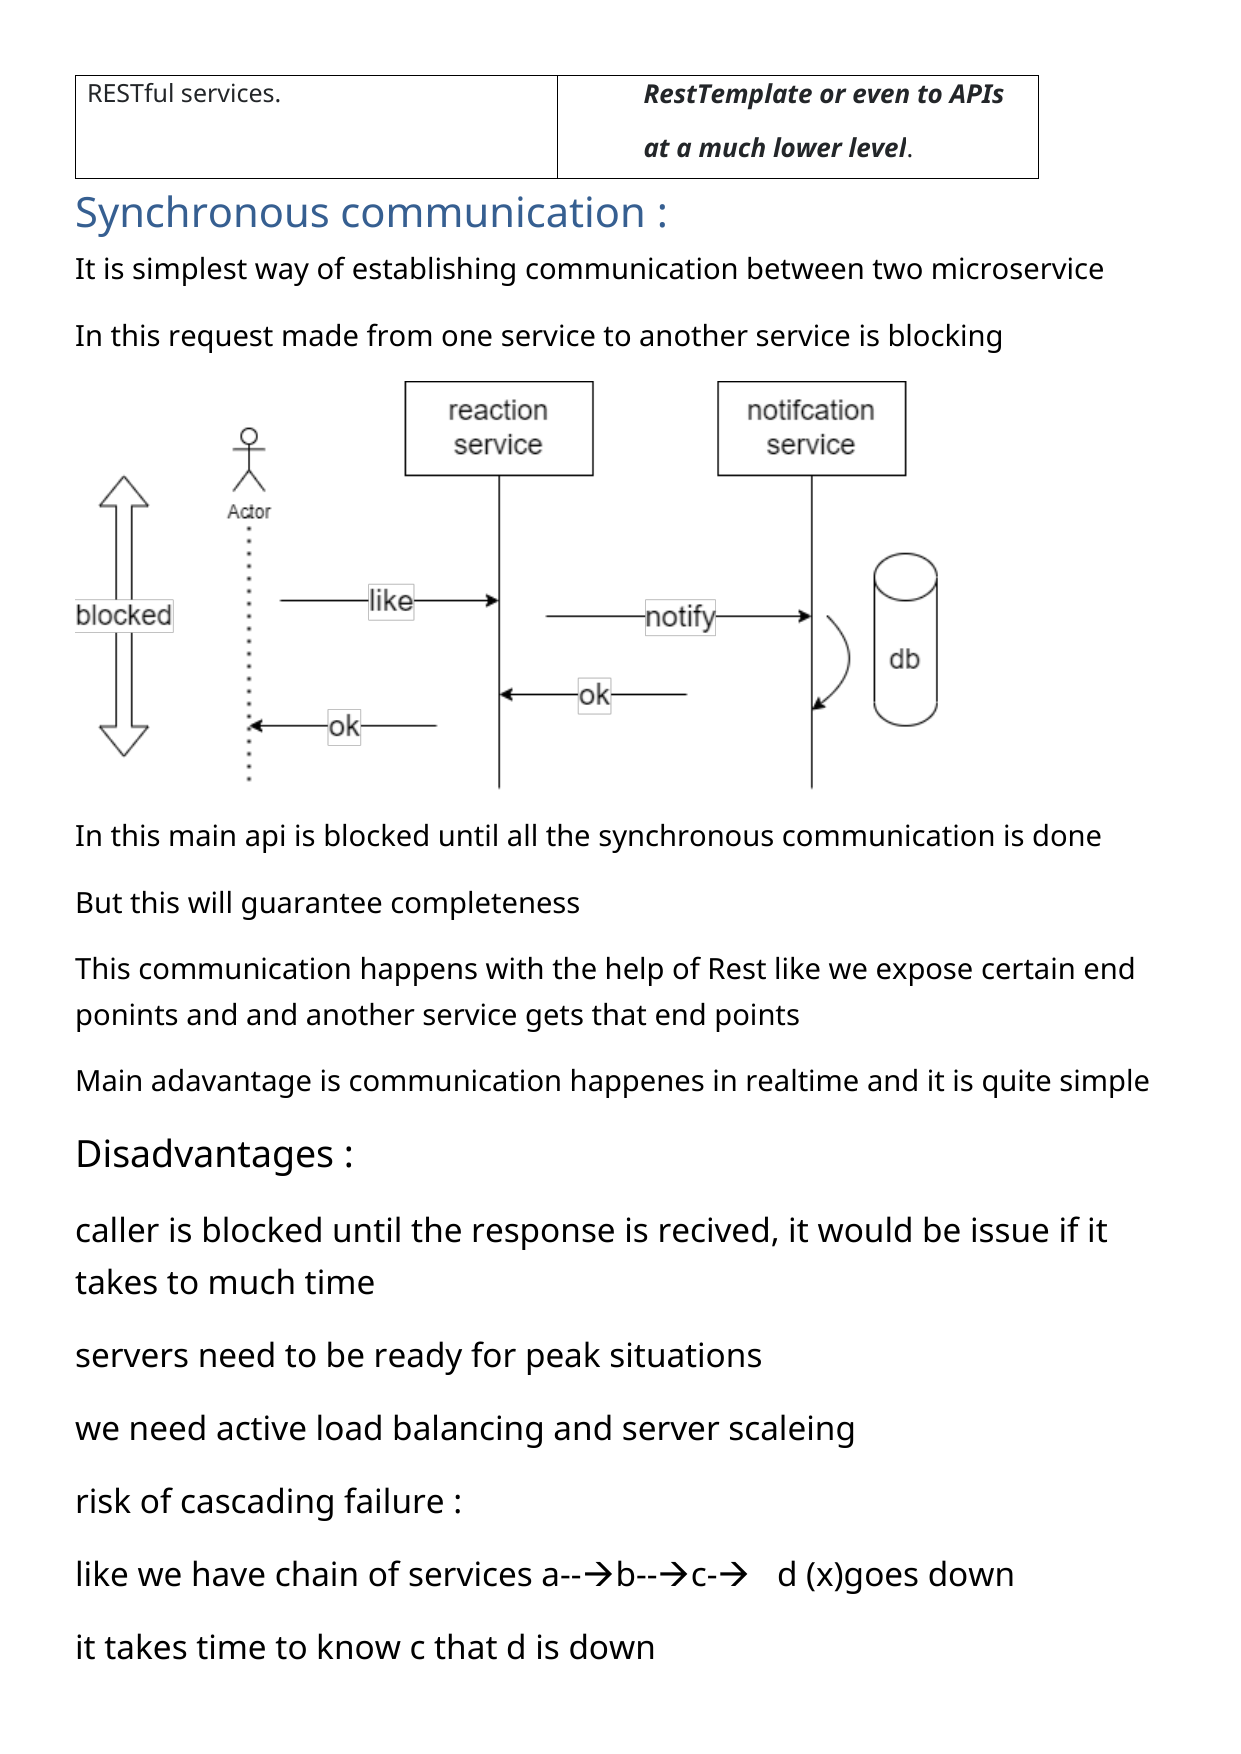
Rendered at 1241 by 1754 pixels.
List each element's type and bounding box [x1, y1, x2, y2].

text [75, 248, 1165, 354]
picture [75, 381, 938, 791]
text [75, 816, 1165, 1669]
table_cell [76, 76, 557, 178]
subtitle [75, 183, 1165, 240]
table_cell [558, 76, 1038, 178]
